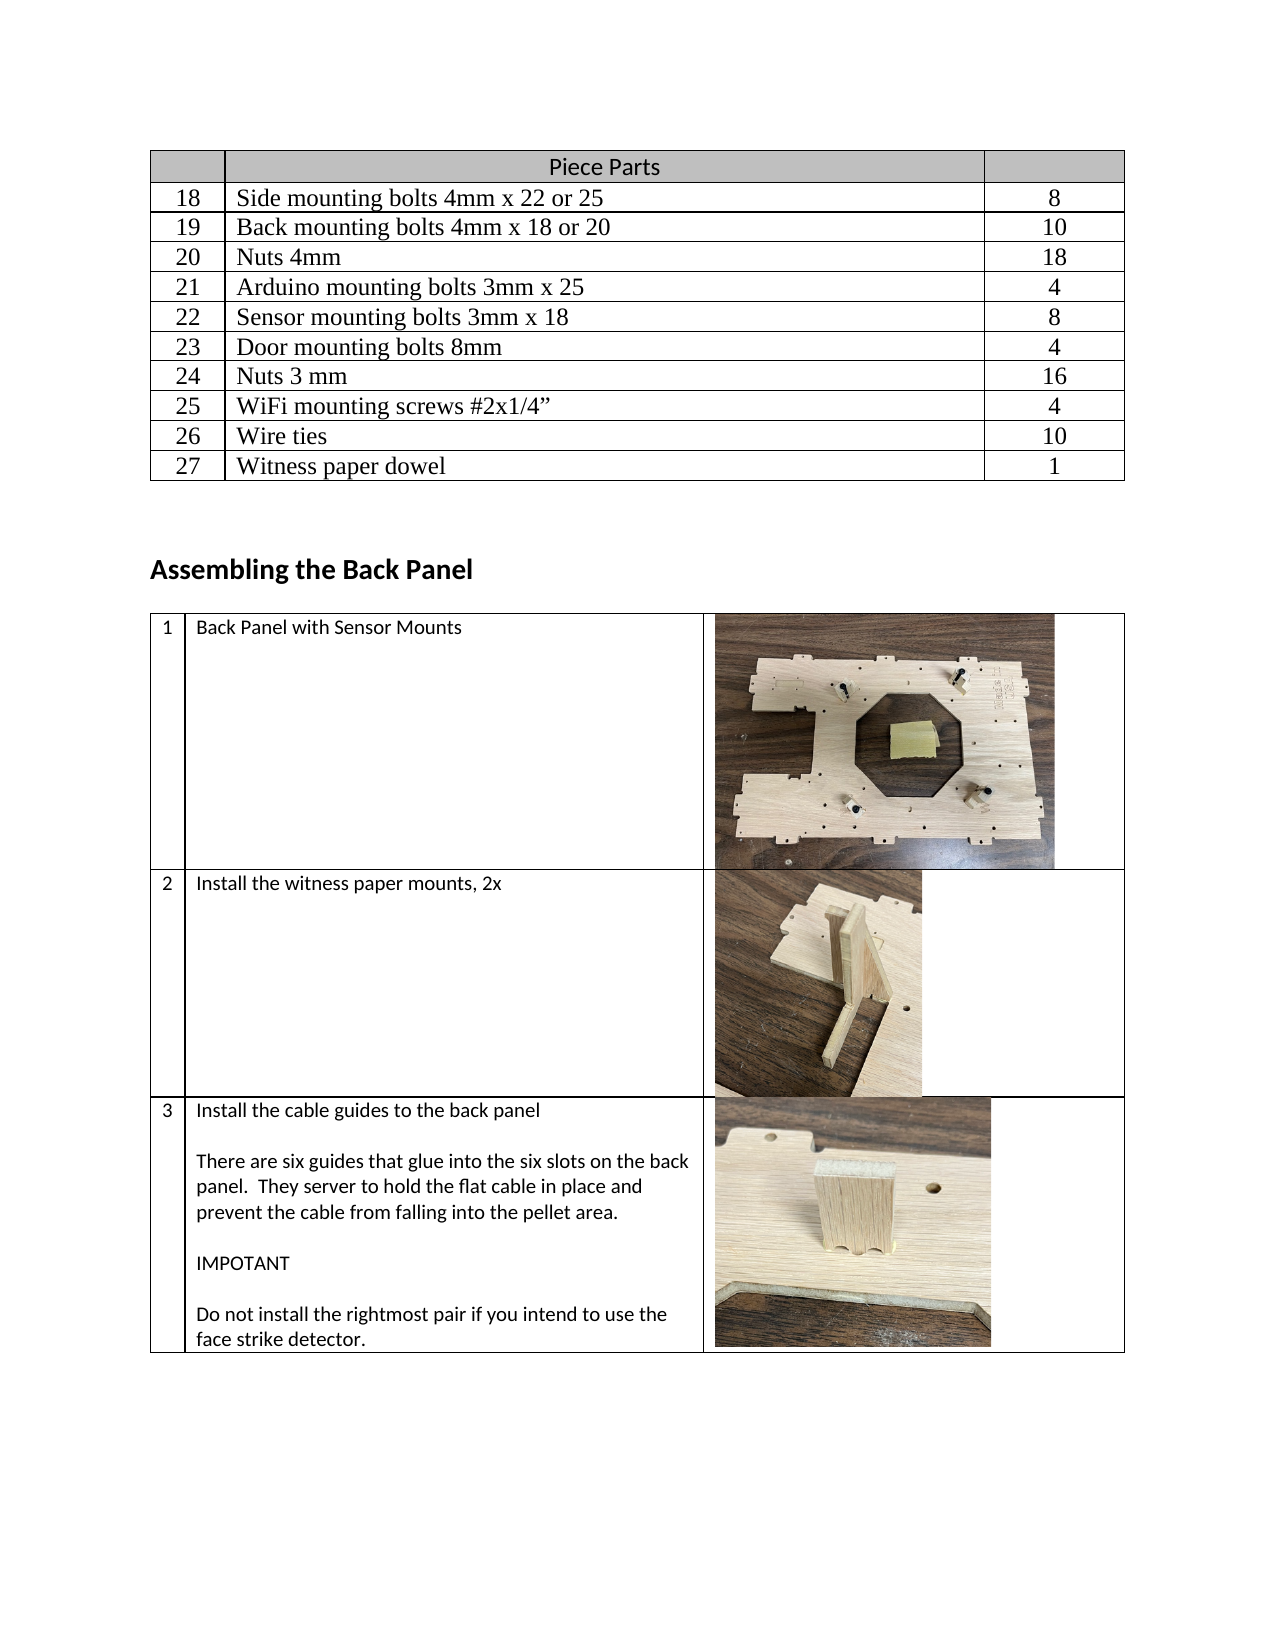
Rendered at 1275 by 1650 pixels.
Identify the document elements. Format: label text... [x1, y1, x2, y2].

table_cell 27 [151, 451, 224, 479]
table_cell Nuts 4mm [226, 242, 984, 271]
table_cell WiFi mounting screws #2x1/4” [226, 391, 984, 420]
table_cell Install the witness paper mounts, 2x [186, 870, 703, 1096]
table_cell 2 [151, 870, 184, 1096]
table_cell 1 [985, 451, 1124, 479]
table_cell [151, 151, 224, 182]
table_cell Wire ties [226, 421, 984, 450]
table_cell [985, 151, 1124, 182]
table_cell [923, 870, 1124, 1096]
table_cell 4 [985, 391, 1124, 420]
table_cell 4 [985, 272, 1124, 301]
table_cell [704, 870, 715, 1096]
table_cell Nuts 3 mm [226, 361, 984, 390]
table_header Back Panel with Sensor Mounts [186, 614, 703, 869]
table_cell 18 [985, 242, 1124, 271]
table_cell [704, 1098, 1124, 1352]
table_cell 24 [151, 361, 224, 390]
table_header [704, 614, 715, 869]
table_cell 25 [151, 391, 224, 420]
table_cell 3 [151, 1098, 184, 1352]
table_cell 4 [985, 332, 1124, 360]
table_cell 23 [151, 332, 224, 360]
table_cell Sensor mounting bolts 3mm x 18 [226, 302, 984, 331]
picture [715, 870, 992, 1347]
table_cell Piece Parts [226, 151, 984, 182]
table_cell 10 [985, 421, 1124, 450]
table_header [1055, 614, 1124, 869]
table_cell 20 [151, 242, 224, 271]
table_cell 8 [985, 183, 1124, 211]
table_cell 19 [151, 213, 224, 241]
table_cell Arduino mounting bolts 3mm x 25 [226, 272, 984, 301]
table_cell Install the cable guides to the back panel There are six guides that glue into the six slots on the back panel. They server to hold the flat cable in place and prevent the cable from falling into the pellet area. IMPOTANT Do not install the rightmost pair if you intend to use the face strike detector. [186, 1098, 703, 1352]
table_header 1 [151, 614, 184, 869]
table_cell 21 [151, 272, 224, 301]
table_cell 18 [151, 183, 224, 211]
table_cell 16 [985, 361, 1124, 390]
table_cell 8 [985, 302, 1124, 331]
text Assembling the Back Panel [150, 551, 1125, 587]
table_cell Back mounting bolts 4mm x 18 or 20 [226, 213, 984, 241]
table_cell 22 [151, 302, 224, 331]
table_cell Side mounting bolts 4mm x 22 or 25 [226, 183, 984, 211]
table_cell 26 [151, 421, 224, 450]
picture [715, 614, 1055, 869]
table_cell Witness paper dowel [226, 451, 984, 479]
table_cell 10 [985, 213, 1124, 241]
table_cell Door mounting bolts 8mm [226, 332, 984, 360]
